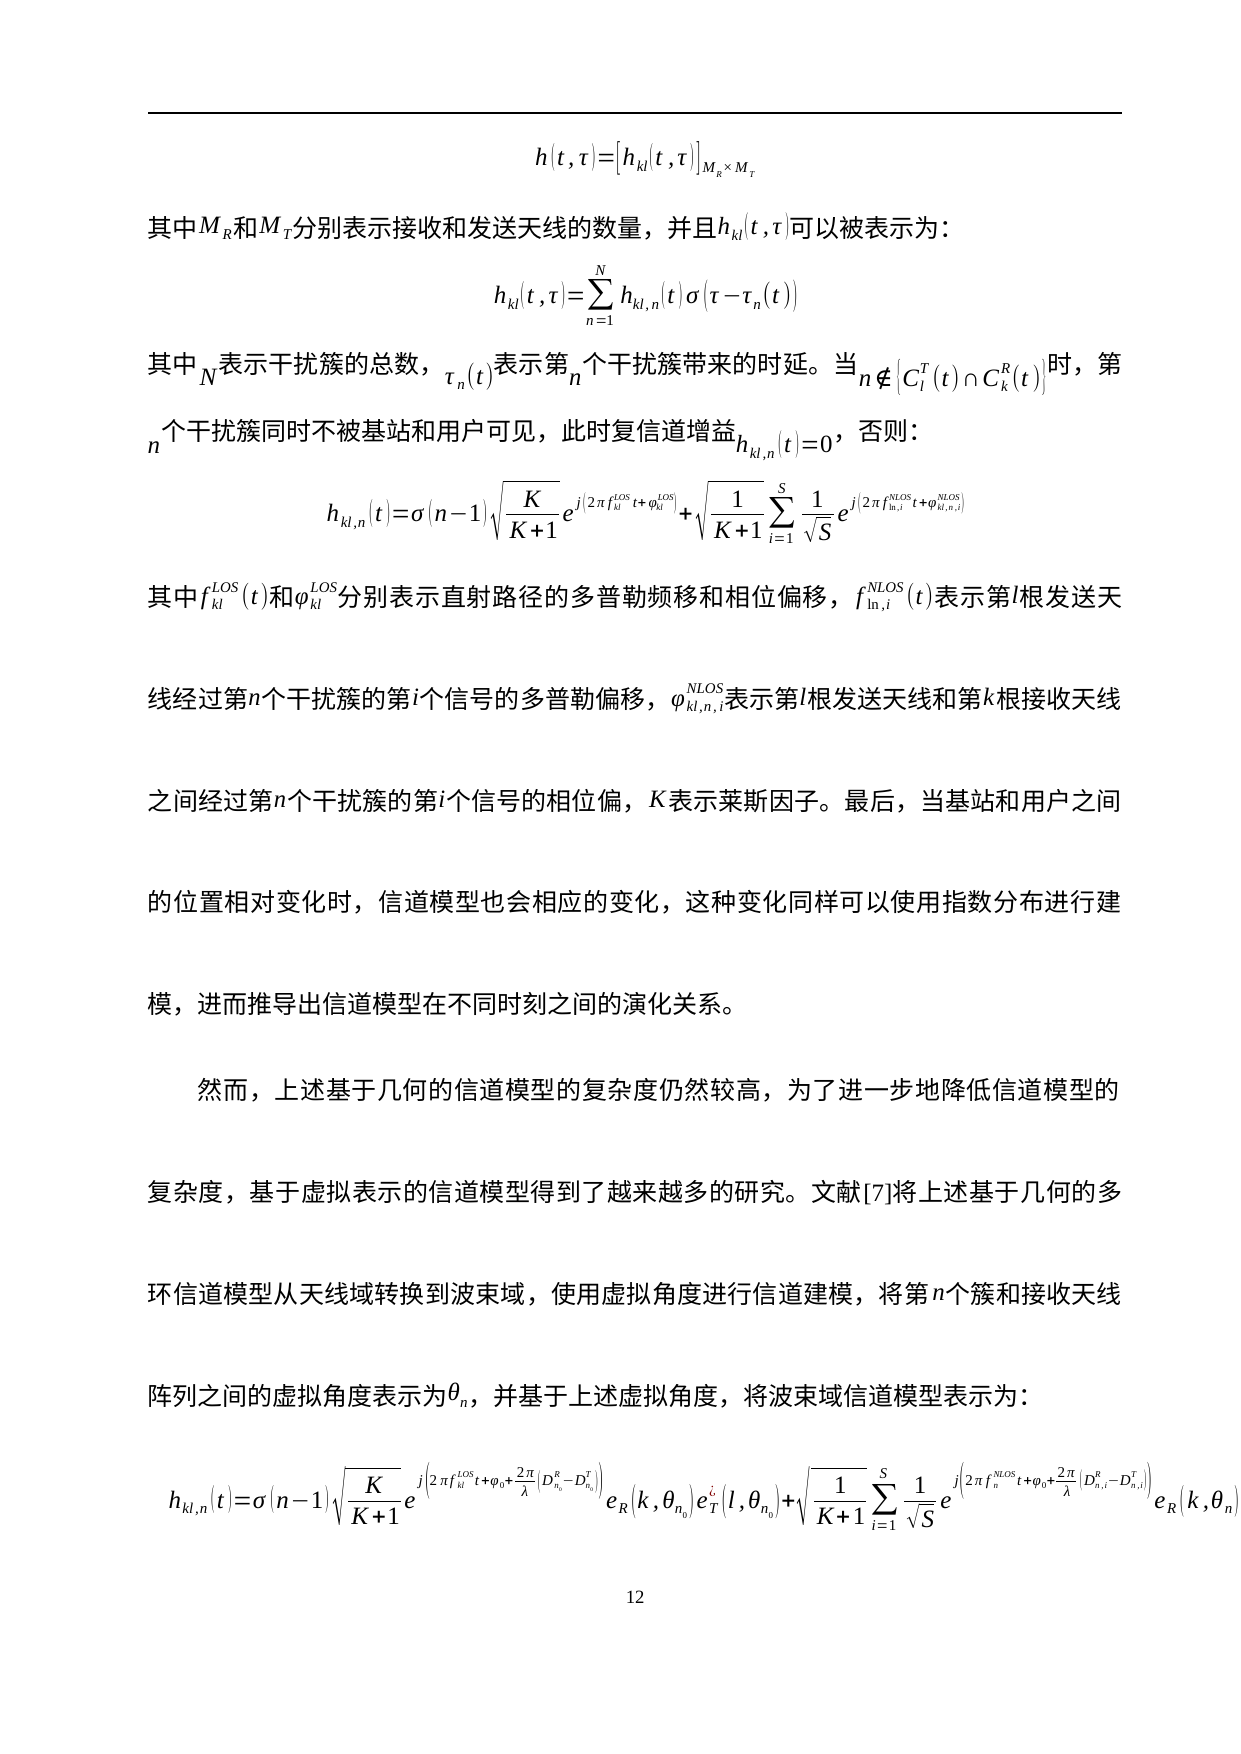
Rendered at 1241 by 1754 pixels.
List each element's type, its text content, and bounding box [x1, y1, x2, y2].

text 其中表示干扰簇的总数，表示第个干扰簇带来的时延。当时，第个干扰簇同时不被基站和用户可见，此时复信道增益，否则： [148, 343, 1122, 479]
text 然而，上述基于几何的信道模型的复杂度仍然较高，为了进一步地降低信道模型的复杂度，基于虚拟表示的信道模型得到了越来越多的研究。文献[7]将上述基于几何的多环信道模型从天线域转换到波束域，使用虚拟角度进行信道建模，将第个簇和接收天线阵列之间的虚拟角度表示为，并基于上述虚拟角度，将波束域信道模型表示为： [148, 1055, 1122, 1428]
text 其中和分别表示直射路径的多普勒频移和相位偏移，表示第根发送天线经过第个干扰簇的第个信号的多普勒偏移，表示第根发送天线和第根接收天线之间经过第个干扰簇的第个信号的相位偏，表示莱斯因子。最后，当基站和用户之间的位置相对变化时，信道模型也会相应的变化，这种变化同样可以使用指数分布进行建模，进而推导出信道模型在不同时刻之间的演化关系。 [148, 561, 1122, 1037]
text 其中和分别表示接收和发送天线的数量，并且可以被表示为： [148, 193, 1122, 261]
